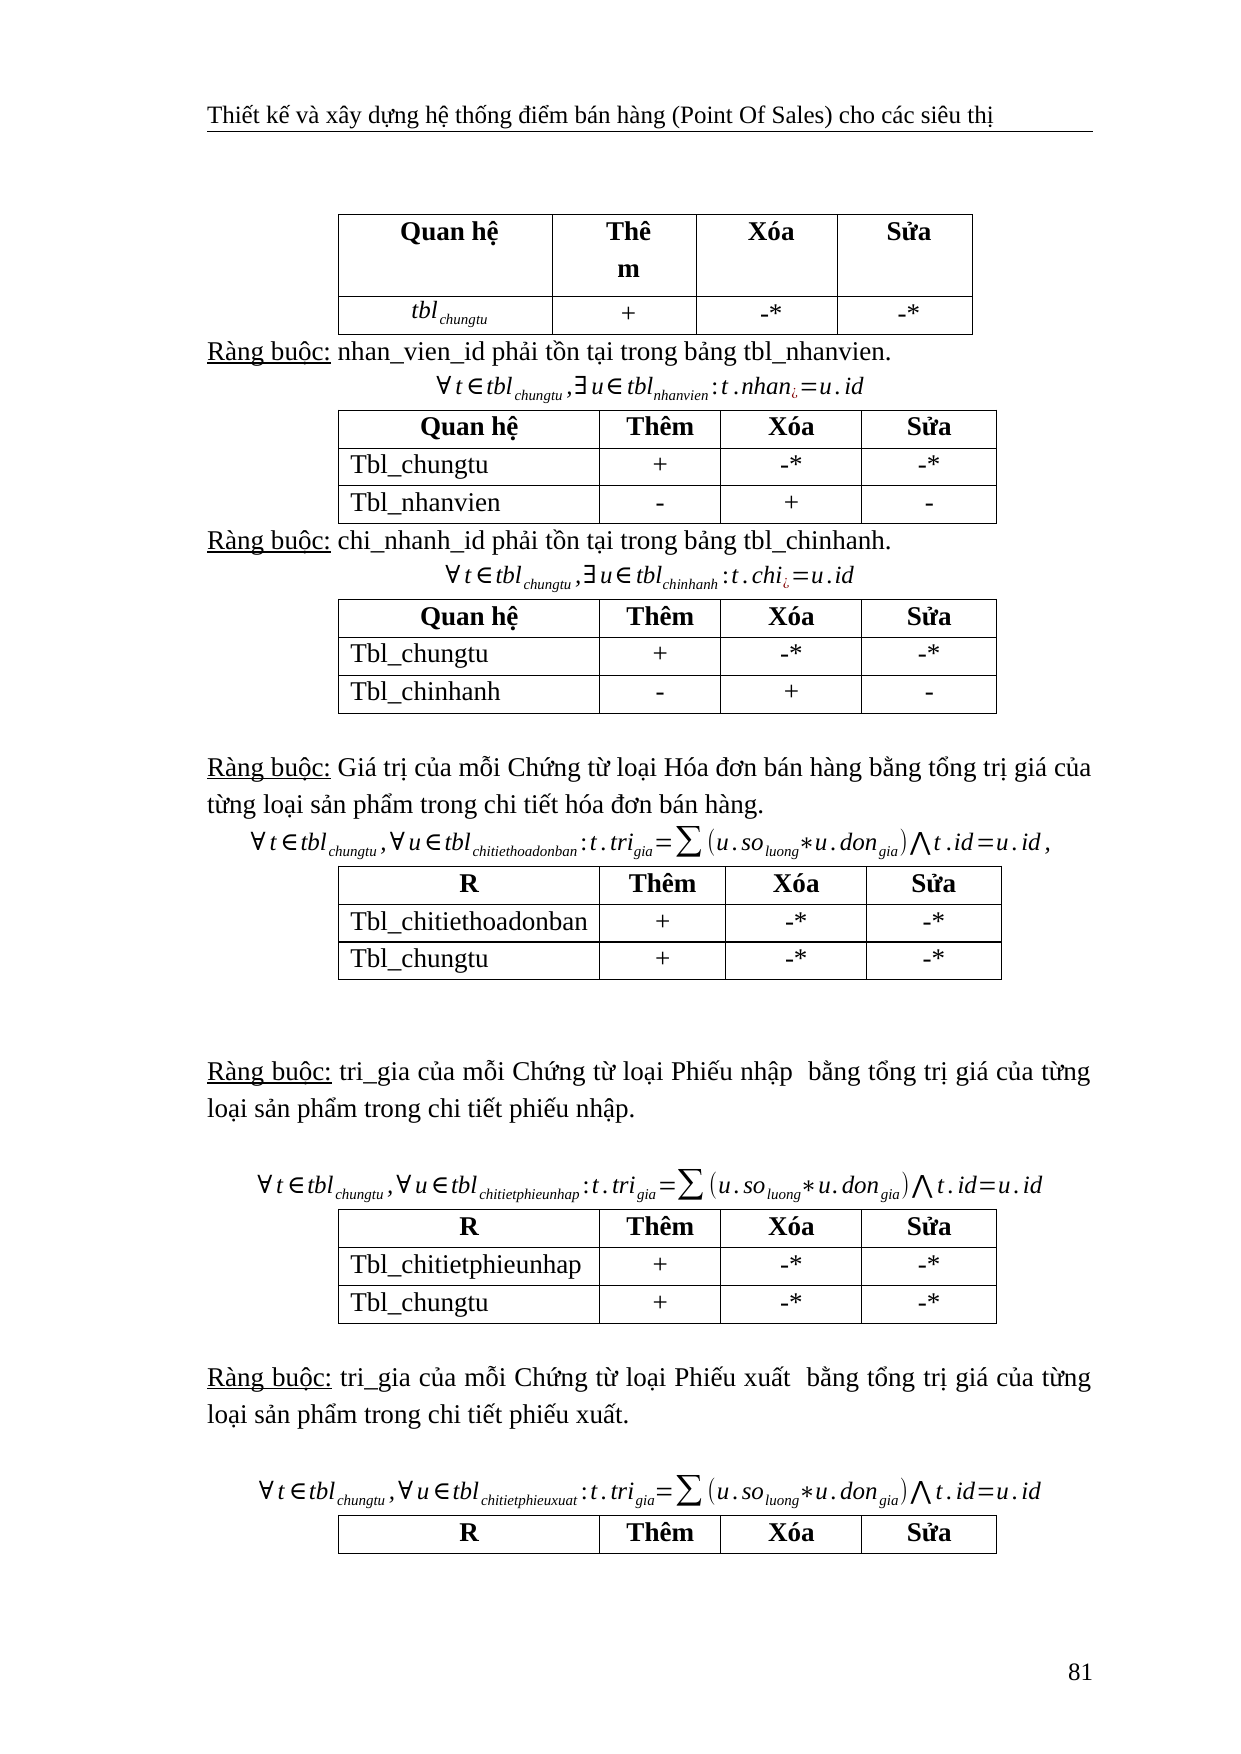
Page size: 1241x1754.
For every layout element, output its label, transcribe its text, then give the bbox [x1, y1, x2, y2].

table_header Xóa [697, 215, 837, 296]
table_cell - [862, 676, 996, 712]
table_header Sửa [862, 600, 996, 637]
table_header Sửa [862, 411, 996, 447]
table_cell -* [862, 449, 996, 485]
table_cell Tbl_chitiethoadonban [339, 905, 599, 941]
table_cell + [600, 638, 720, 674]
table_header Thêm [600, 600, 720, 637]
table_cell Tbl_nhanvien [339, 486, 599, 523]
table_cell -* [726, 943, 866, 979]
table_header Sửa [867, 867, 1001, 903]
table_header Xóa [721, 1210, 861, 1247]
table_cell -* [721, 449, 861, 485]
table_header R [339, 1210, 599, 1247]
table_header Sửa [862, 1210, 996, 1247]
table_header Thêm [600, 867, 725, 903]
table_cell -* [838, 297, 972, 334]
table_cell [339, 297, 552, 334]
table_cell -* [862, 1248, 996, 1285]
table_header Thêm [600, 1516, 720, 1553]
table_cell -* [867, 905, 1001, 941]
table_cell + [600, 943, 725, 979]
text Ràng buộc: tri_gia của mỗi Chứng từ loại Phiếu xuất bằng tổng trị giá của từng loại sản phẩm trong chi tiết phiếu xuất. [207, 1361, 1093, 1429]
table_cell Tbl_chungtu [339, 943, 599, 979]
table_cell Tbl_chitietphieunhap [339, 1248, 599, 1285]
table_cell Tbl_chinhanh [339, 676, 599, 712]
table_cell + [553, 297, 696, 334]
text Ràng buộc: tri_gia của mỗi Chứng từ loại Phiếu nhập bằng tổng trị giá của từng loại sản phẩm trong chi tiết phiếu nhập. [207, 1055, 1093, 1123]
table_cell -* [721, 1286, 861, 1323]
table_header Xóa [721, 1516, 861, 1553]
table_cell -* [721, 638, 861, 674]
table_cell - [862, 486, 996, 523]
table_cell + [721, 676, 861, 712]
table_cell + [721, 486, 861, 523]
table_cell -* [697, 297, 837, 334]
table_cell Tbl_chungtu [339, 638, 599, 674]
text Ràng buộc: nhan_vien_id phải tồn tại trong bảng tbl_nhanvien. [207, 335, 1093, 366]
table_header Xóa [726, 867, 866, 903]
table_header Thêm [553, 215, 696, 296]
table_cell + [600, 1286, 720, 1323]
table_header Quan hệ [339, 411, 599, 447]
table_cell -* [862, 638, 996, 674]
table_cell + [600, 449, 720, 485]
table_header Sửa [838, 215, 972, 296]
table_cell -* [721, 1248, 861, 1285]
table_cell Tbl_chungtu [339, 1286, 599, 1323]
table_header R [339, 1516, 599, 1553]
table_cell -* [867, 943, 1001, 979]
table_cell - [600, 676, 720, 712]
table_header Quan hệ [339, 215, 552, 296]
table_cell + [600, 1248, 720, 1285]
table_cell -* [726, 905, 866, 941]
table_header Sửa [862, 1516, 996, 1553]
text Ràng buộc: chi_nhanh_id phải tồn tại trong bảng tbl_chinhanh. [207, 524, 1093, 555]
table_header Thêm [600, 1210, 720, 1247]
table_header Thêm [600, 411, 720, 447]
table_cell - [600, 486, 720, 523]
table_header Xóa [721, 600, 861, 637]
table_cell Tbl_chungtu [339, 449, 599, 485]
table_cell -* [862, 1286, 996, 1323]
table_header Quan hệ [339, 600, 599, 637]
table_header Xóa [721, 411, 861, 447]
table_header R [339, 867, 599, 903]
text Ràng buộc: Giá trị của mỗi Chứng từ loại Hóa đơn bán hàng bằng tổng trị giá của từng loại sản phẩm trong chi tiết hóa đơn bán hàng. [207, 751, 1093, 819]
table_cell + [600, 905, 725, 941]
